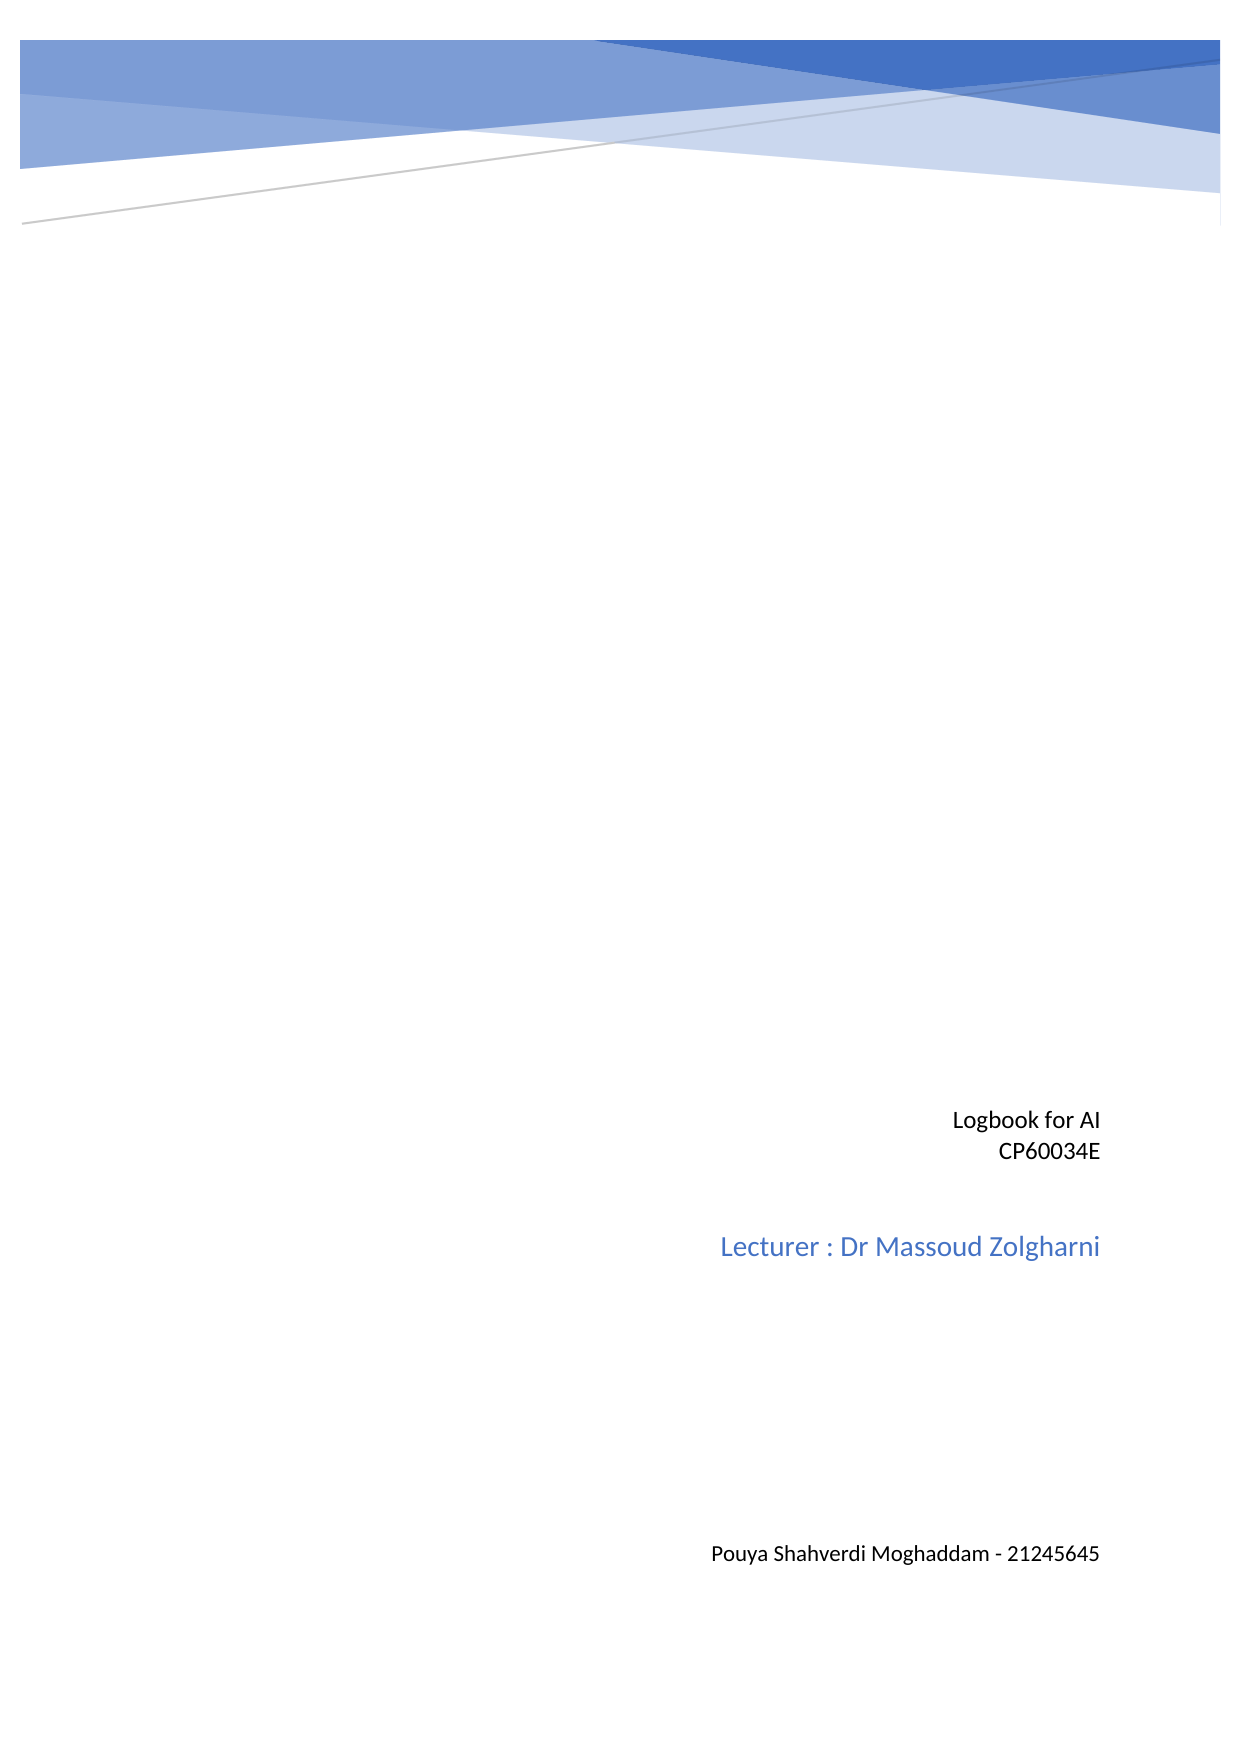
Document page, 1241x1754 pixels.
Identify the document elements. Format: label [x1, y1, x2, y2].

picture [20, 40, 1221, 240]
